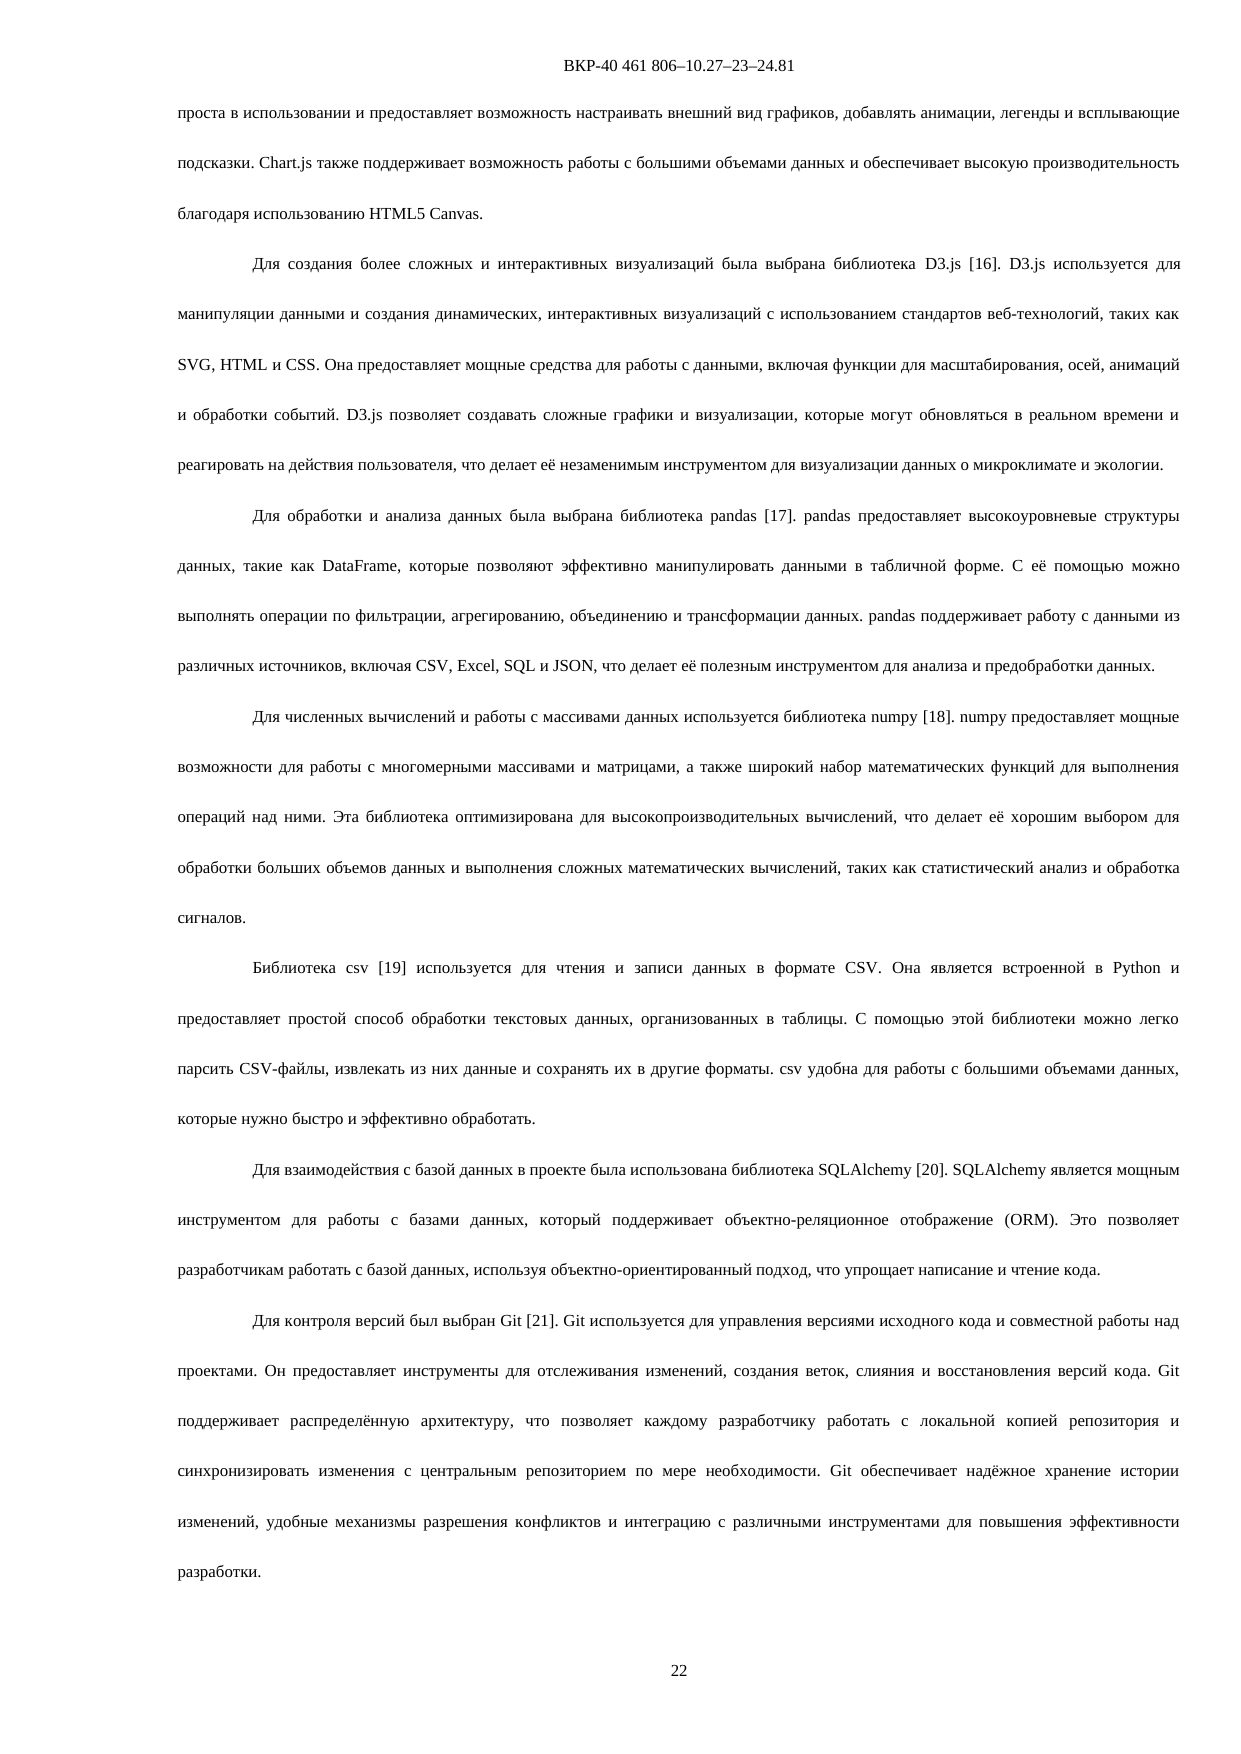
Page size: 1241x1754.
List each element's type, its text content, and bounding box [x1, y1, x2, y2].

text Для численных вычислений и работы с массивами данных используется библиотека numpy [18]. numpy предоставляет мощные возможности для работы с многомерными массивами и матрицами, а также широкий набор математических функций для выполнения операций над ними. Эта библиотека оптимизирована для высокопроизводительных вычислений, что делает её хорошим выбором для обработки больших объемов данных и выполнения сложных математических вычислений, таких как статистический анализ и обработка сигналов. [177, 692, 1181, 927]
text Для контроля версий был выбран Git [21]. Git используется для управления версиями исходного кода и совместной работы над проектами. Он предоставляет инструменты для отслеживания изменений, создания веток, слияния и восстановления версий кода. Git поддерживает распределённую архитектуру, что позволяет каждому разработчику работать с локальной копией репозитория и синхронизировать изменения с центральным репозиторием по мере необходимости. Git обеспечивает надёжное хранение истории изменений, удобные механизмы разрешения конфликтов и интеграцию с различными инструментами для повышения эффективности разработки. [177, 1296, 1181, 1581]
text Для взаимодействия с базой данных в проекте была использована библиотека SQLAlchemy [20]. SQLAlchemy является мощным инструментом для работы с базами данных, который поддерживает объектно-реляционное отображение (ORM). Это позволяет разработчикам работать с базой данных, используя объектно-ориентированный подход, что упрощает написание и чтение кода. [177, 1145, 1181, 1279]
text Для создания более сложных и интерактивных визуализаций была выбрана библиотека D3.js [16]. D3.js используется для манипуляции данными и создания динамических, интерактивных визуализаций с использованием стандартов веб-технологий, таких как SVG, HTML и CSS. Она предоставляет мощные средства для работы с данными, включая функции для масштабирования, осей, анимаций и обработки событий. D3.js позволяет создавать сложные графики и визуализации, которые могут обновляться в реальном времени и реагировать на действия пользователя, что делает её незаменимым инструментом для визуализации данных о микроклимате и экологии. [177, 239, 1181, 474]
text Для обработки и анализа данных была выбрана библиотека pandas [17]. pandas предоставляет высокоуровневые структуры данных, такие как DataFrame, которые позволяют эффективно манипулировать данными в табличной форме. С её помощью можно выполнять операции по фильтрации, агрегированию, объединению и трансформации данных. pandas поддерживает работу с данными из различных источников, включая CSV, Excel, SQL и JSON, что делает её полезным инструментом для анализа и предобработки данных. [177, 491, 1181, 676]
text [177, 89, 1181, 223]
text Библиотека csv [19] используется для чтения и записи данных в формате CSV. Она является встроенной в Python и предоставляет простой способ обработки текстовых данных, организованных в таблицы. С помощью этой библиотеки можно легко парсить CSV-файлы, извлекать из них данные и сохранять их в другие форматы. csv удобна для работы с большими объемами данных, которые нужно быстро и эффективно обработать. [177, 944, 1181, 1128]
